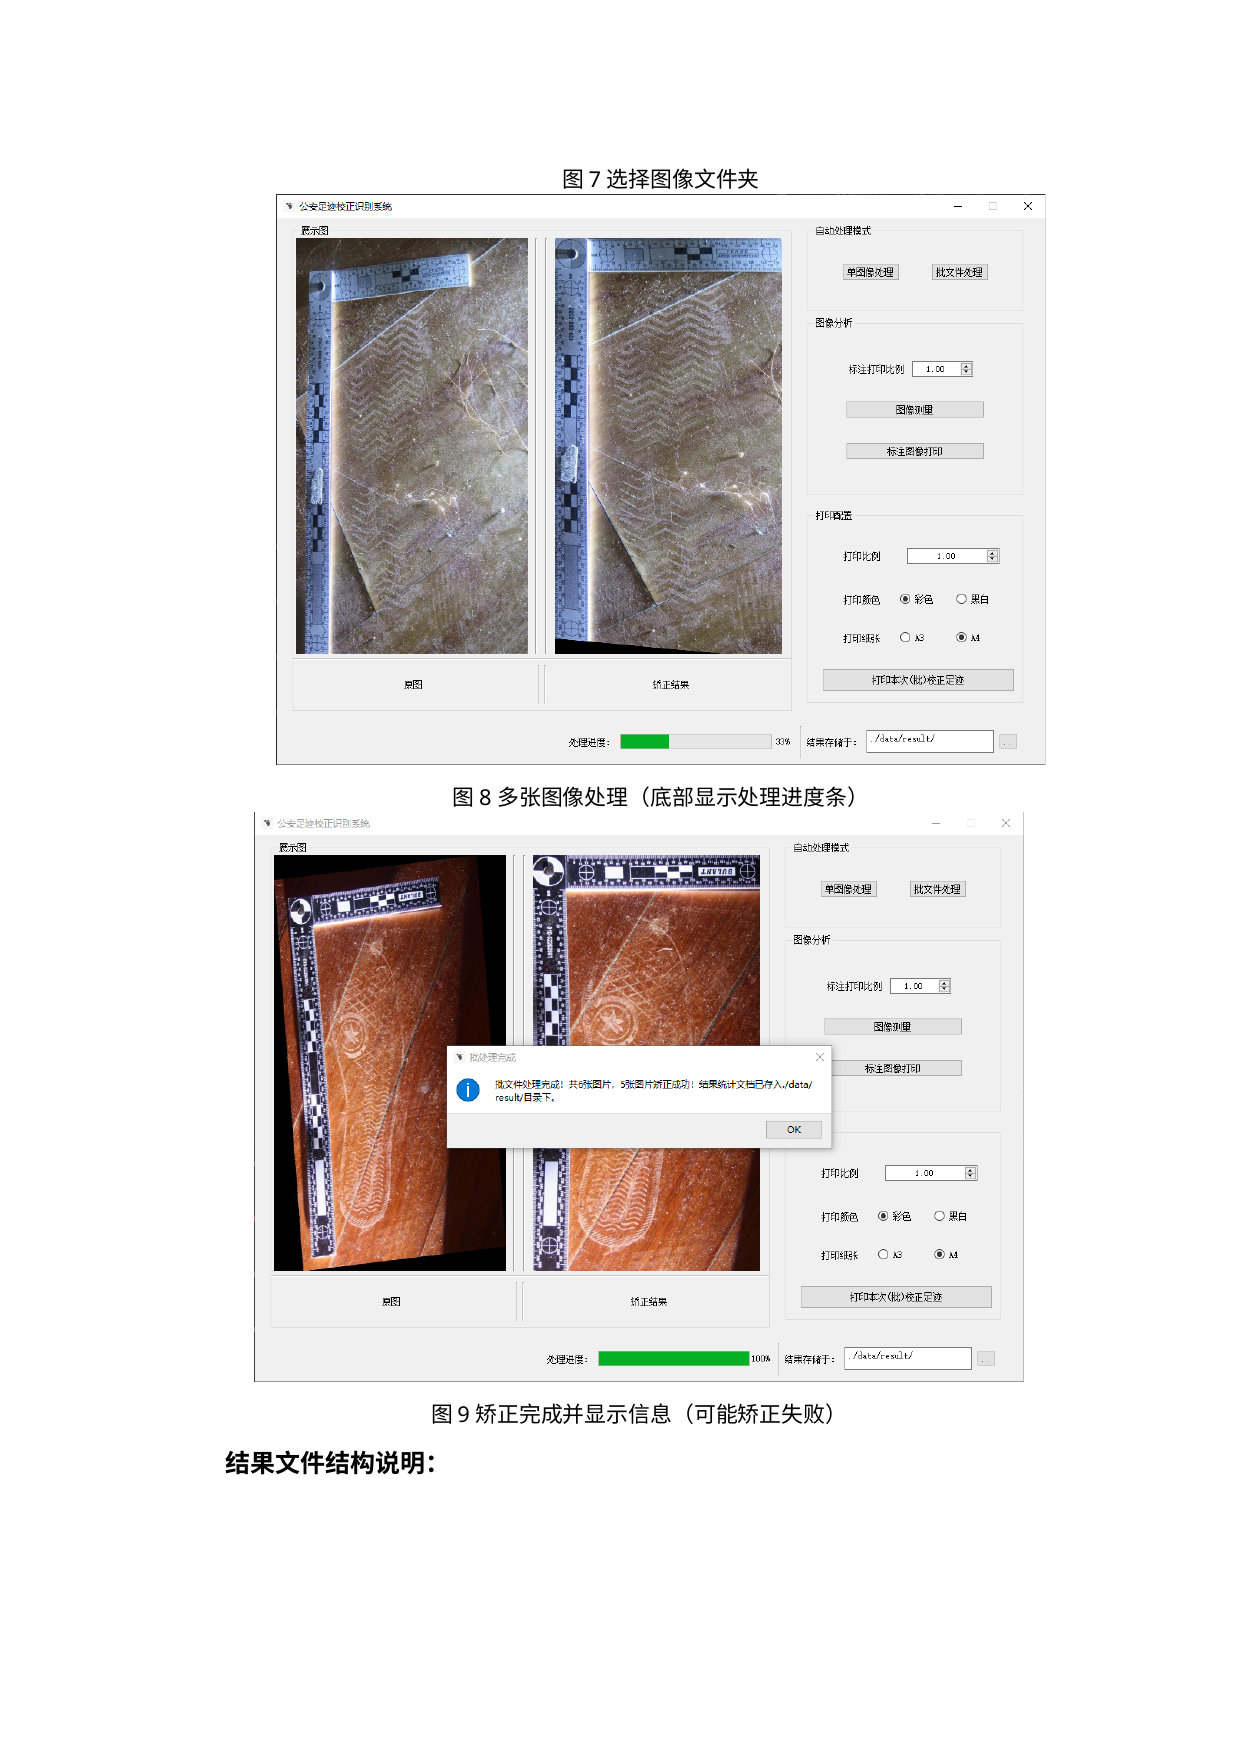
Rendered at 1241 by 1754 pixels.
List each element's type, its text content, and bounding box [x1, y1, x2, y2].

list 图8 多张图像处理（底部显示处理进度条） [269, 779, 1053, 812]
text 图9 矫正完成并显示信息（可能矫正失败） [225, 1397, 1053, 1429]
list 图7 选择图像文件夹 [269, 162, 1053, 194]
text 结果文件结构说明： [225, 1429, 1053, 1494]
picture [276, 194, 1046, 765]
picture [254, 812, 1024, 1382]
